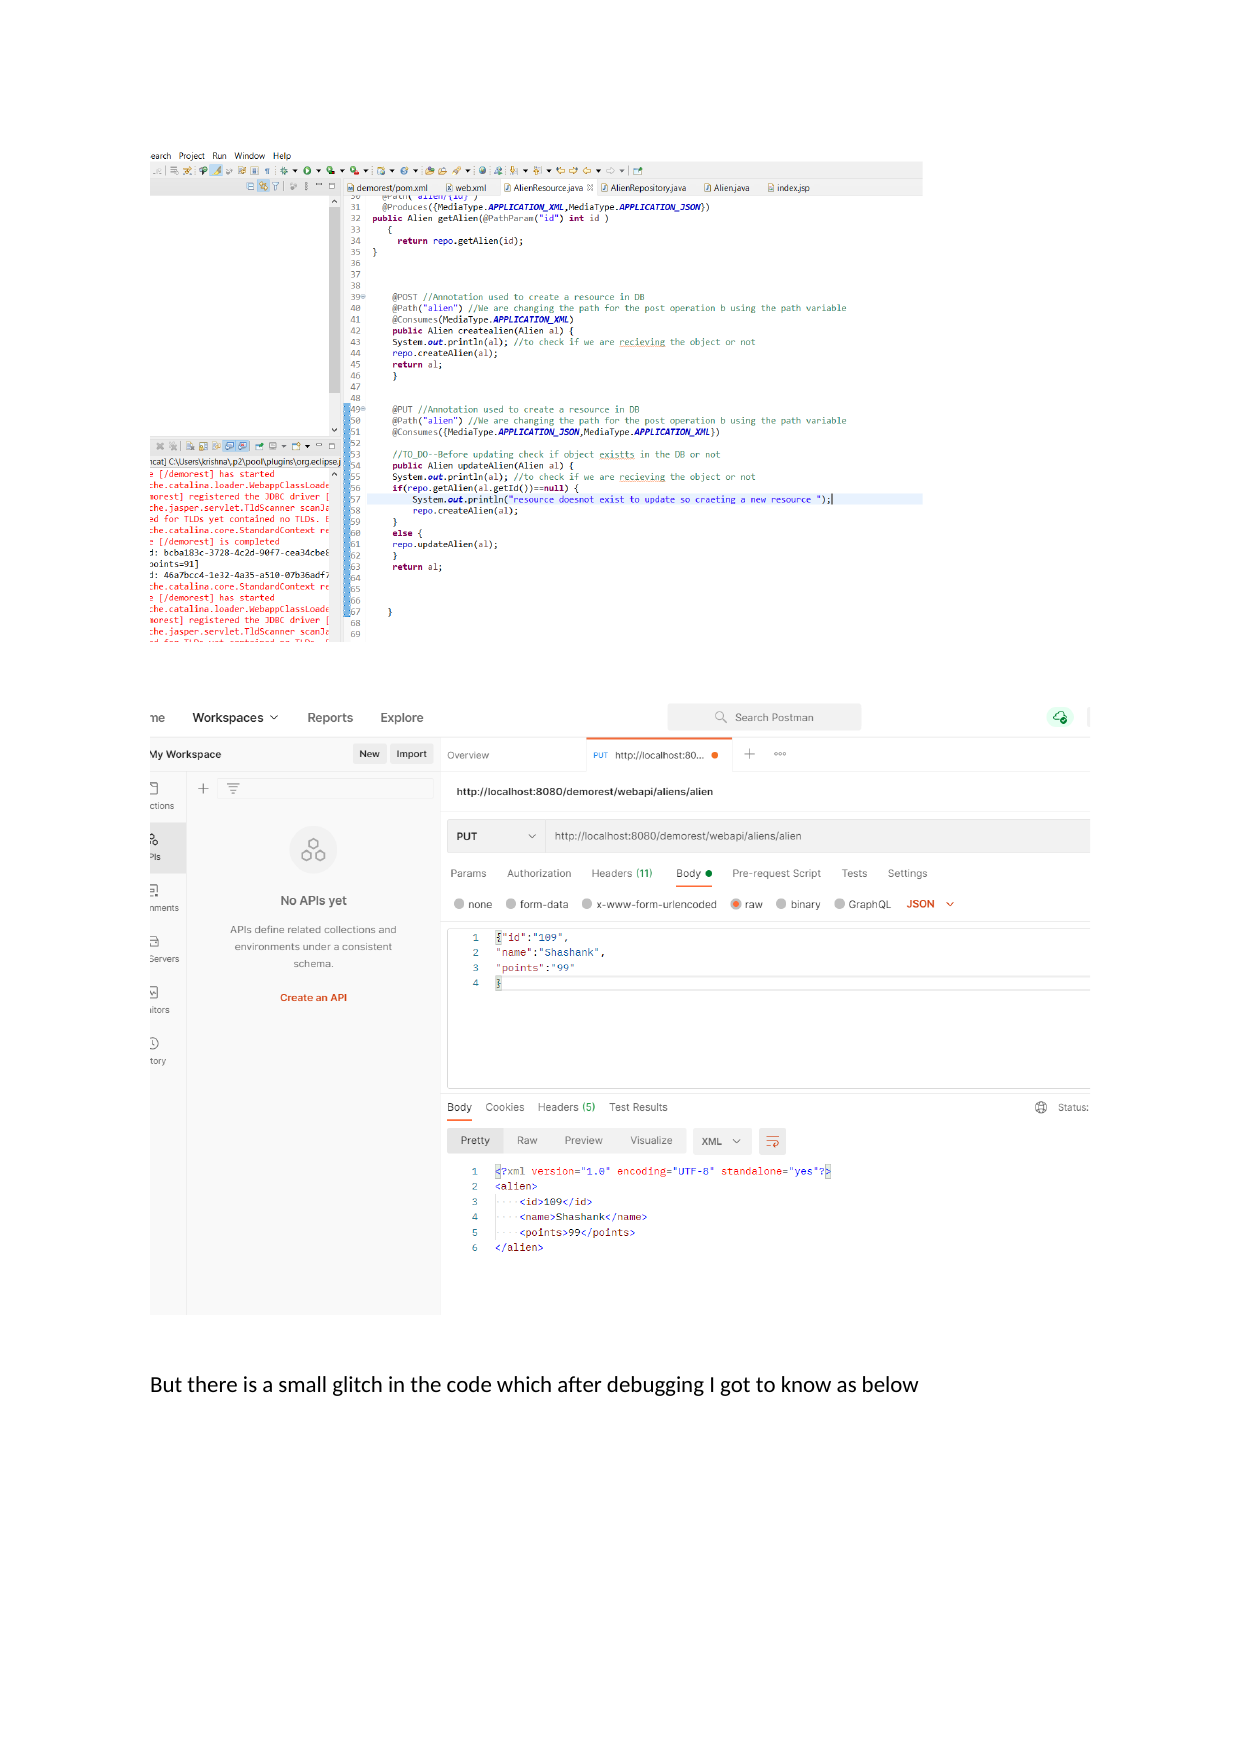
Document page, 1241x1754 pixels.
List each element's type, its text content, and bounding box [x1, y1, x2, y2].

text But there is a small glitch in the code which after debugging I got to know as below [150, 1371, 1090, 1398]
picture [150, 697, 1091, 1315]
picture [150, 150, 923, 642]
